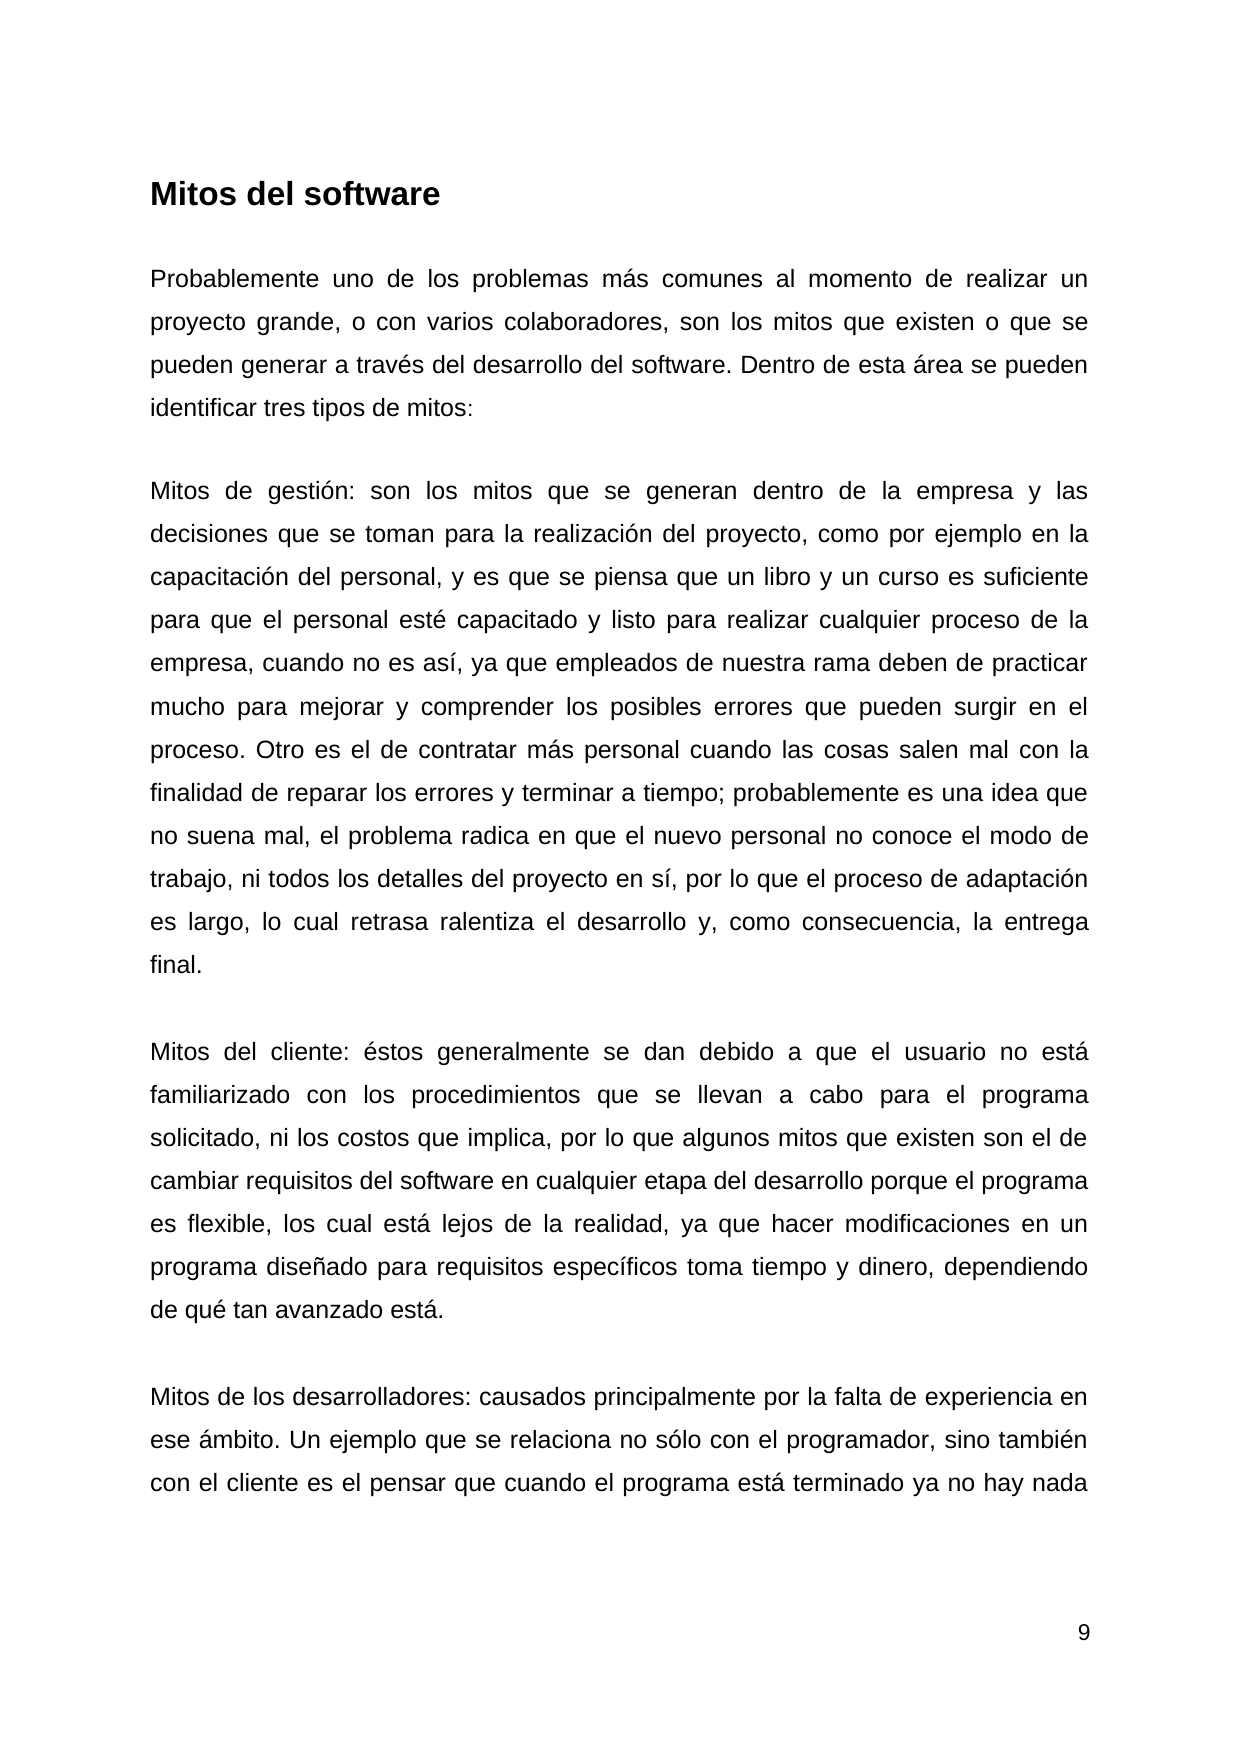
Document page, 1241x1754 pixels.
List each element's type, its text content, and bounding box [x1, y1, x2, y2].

text Mitos del cliente: éstos generalmente se dan debido a que el usuario no está familiarizado con los procedimientos que se llevan a cabo para el programa solicitado, ni los costos que implica, por lo que algunos mitos que existen son el de cambiar requisitos del software en cualquier etapa del desarrollo porque el programa es flexible, los cual está lejos de la realidad, ya que hacer modificaciones en un programa diseñado para requisitos específicos toma tiempo y dinero, dependiendo de qué tan avanzado está. [150, 1036, 1090, 1324]
text Probablemente uno de los problemas más comunes al momento de realizar un proyecto grande, o con varios colaboradores, son los mitos que existen o que se pueden generar a través del desarrollo del software. Dentro de esta área se pueden identificar tres tipos de mitos: [150, 264, 1090, 422]
text Mitos de gestión: son los mitos que se generan dentro de la empresa y las decisiones que se toman para la realización del proyecto, como por ejemplo en la capacitación del personal, y es que se piensa que un libro y un curso es suficiente para que el personal esté capacitado y listo para realizar cualquier proceso de la empresa, cuando no es así, ya que empleados de nuestra rama deben de practicar mucho para mejorar y comprender los posibles errores que pueden surgir en el proceso. Otro es el de contratar más personal cuando las cosas salen mal con la finalidad de reparar los errores y terminar a tiempo; probablemente es una idea que no suena mal, el problema radica en que el nuevo personal no conoce el modo de trabajo, ni todos los detalles del proyecto en sí, por lo que el proceso de adaptación es largo, lo cual retrasa ralentiza el desarrollo y, como consecuencia, la entrega final. [150, 476, 1090, 979]
subtitle Mitos del software [150, 174, 1090, 213]
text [150, 1381, 1090, 1496]
